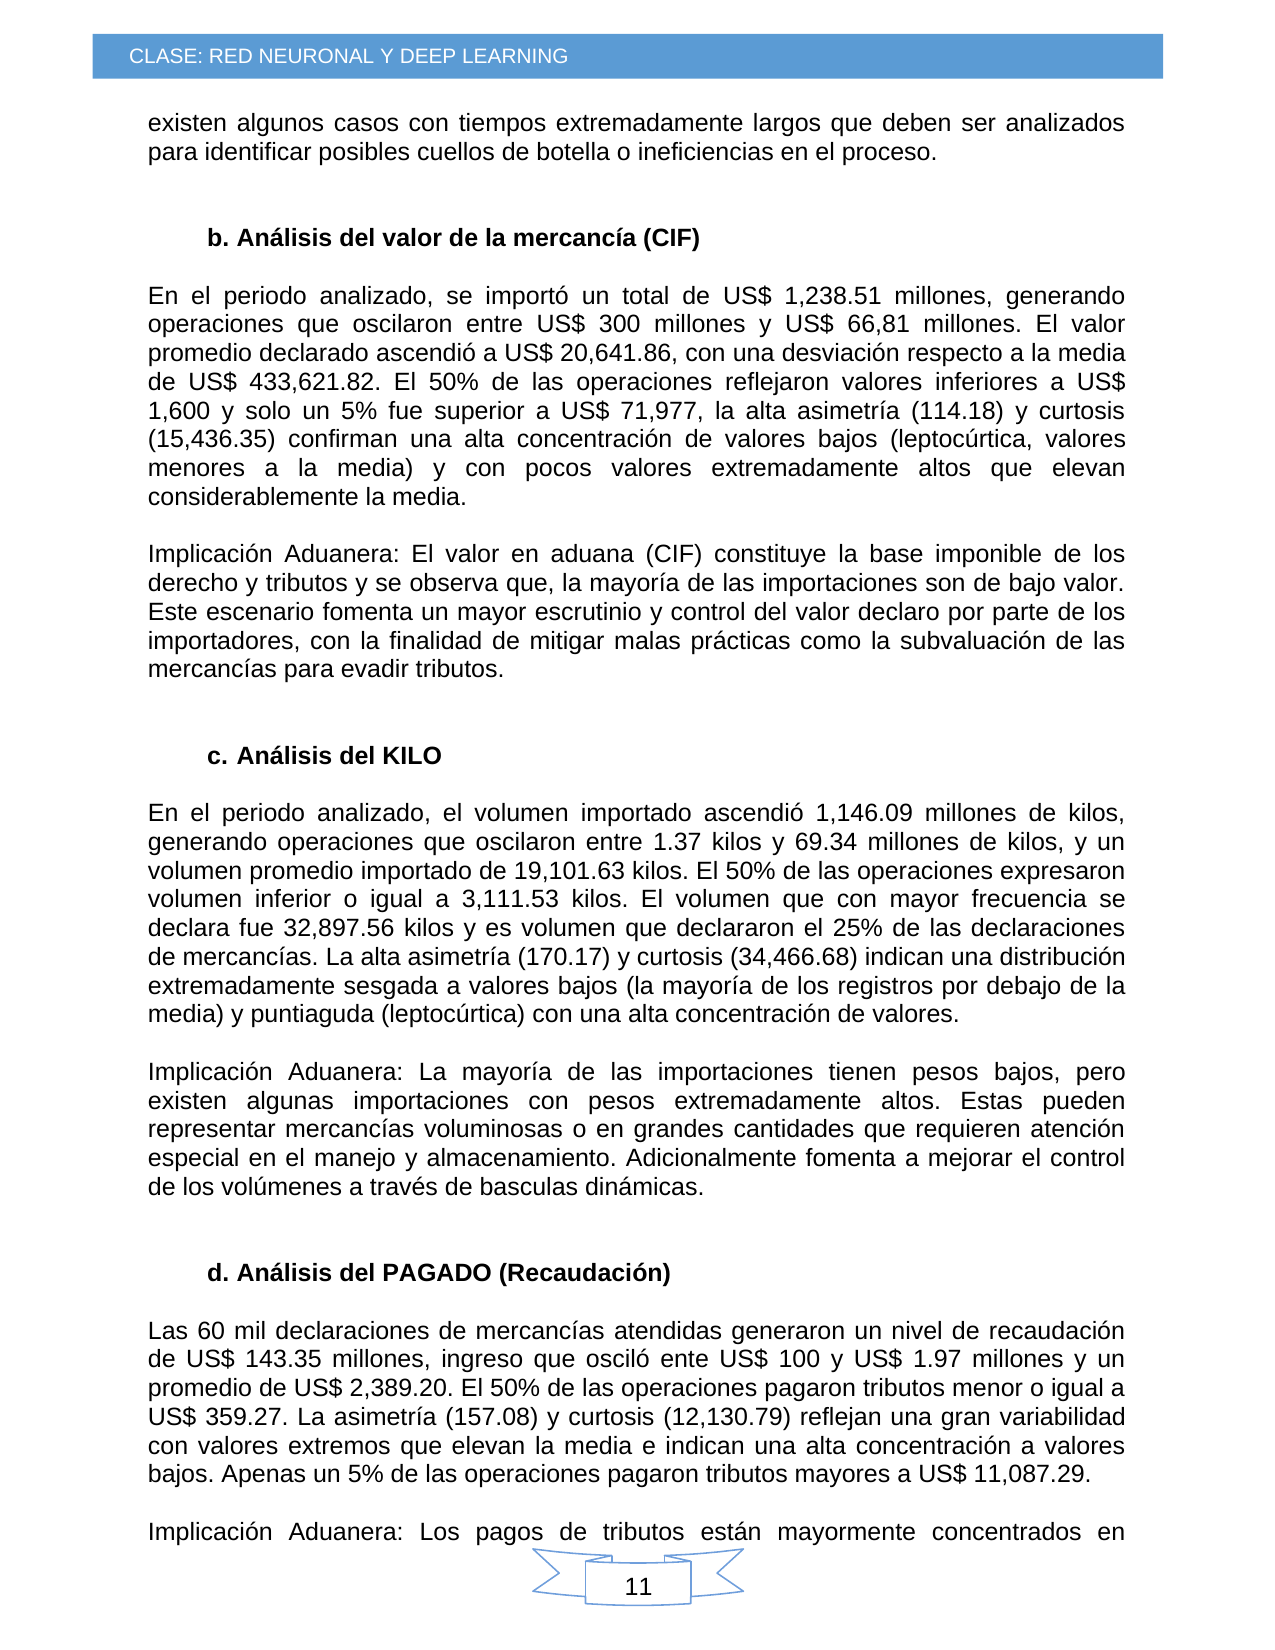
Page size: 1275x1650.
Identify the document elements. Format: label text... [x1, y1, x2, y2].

list Análisis del KILO [207, 741, 1127, 769]
text En el periodo analizado, se importó un total de US$ 1,238.51 millones, generando operaciones que oscilaron entre US$ 300 millones y US$ 66,81 millones. El valor promedio declarado ascendió a US$ 20,641.86, con una desviación respecto a la media de US$ 433,621.82. El 50% de las operaciones reflejaron valores inferiores a US$ 1,600 y solo un 5% fue superior a US$ 71,977, la alta asimetría (114.18) y curtosis (15,436.35) confirman una alta concentración de valores bajos (leptocúrtica, valores menores a la media) y con pocos valores extremadamente altos que elevan considerablemente la media. [148, 281, 1127, 511]
text Las 60 mil declaraciones de mercancías atendidas generaron un nivel de recaudación de US$ 143.35 millones, ingreso que osciló ente US$ 100 y US$ 1.97 millones y un promedio de US$ 2,389.20. El 50% de las operaciones pagaron tributos menor o igual a US$ 359.27. La asimetría (157.08) y curtosis (12,130.79) reflejan una gran variabilidad con valores extremos que elevan la media e indican una alta concentración a valores bajos. Apenas un 5% de las operaciones pagaron tributos mayores a US$ 11,087.29. [148, 1316, 1127, 1488]
text Implicación Aduanera: El valor en aduana (CIF) constituye la base imponible de los derecho y tributos y se observa que, la mayoría de las importaciones son de bajo valor. Este escenario fomenta un mayor escrutinio y control del valor declaro por parte de los importadores, con la finalidad de mitigar malas prácticas como la subvaluación de las mercancías para evadir tributos. [148, 539, 1127, 683]
list Análisis del valor de la mercancía (CIF) [207, 223, 1127, 252]
text Implicación Aduanera: La mayoría de las importaciones tienen pesos bajos, pero existen algunas importaciones con pesos extremadamente altos. Estas pueden representar mercancías voluminosas o en grandes cantidades que requieren atención especial en el manejo y almacenamiento. Adicionalmente fomenta a mejorar el control de los volúmenes a través de basculas dinámicas. [148, 1057, 1127, 1201]
list Análisis del PAGADO (Recaudación) [207, 1258, 1127, 1287]
text En el periodo analizado, el volumen importado ascendió 1,146.09 millones de kilos, generando operaciones que oscilaron entre 1.37 kilos y 69.34 millones de kilos, y un volumen promedio importado de 19,101.63 kilos. El 50% de las operaciones expresaron volumen inferior o igual a 3,111.53 kilos. El volumen que con mayor frecuencia se declara fue 32,897.56 kilos y es volumen que declararon el 25% de las declaraciones de mercancías. La alta asimetría (170.17) y curtosis (34,466.68) indican una distribución extremadamente sesgada a valores bajos (la mayoría de los registros por debajo de la media) y puntiaguda (leptocúrtica) con una alta concentración de valores. [148, 798, 1127, 1028]
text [148, 1517, 1127, 1546]
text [148, 108, 1127, 166]
